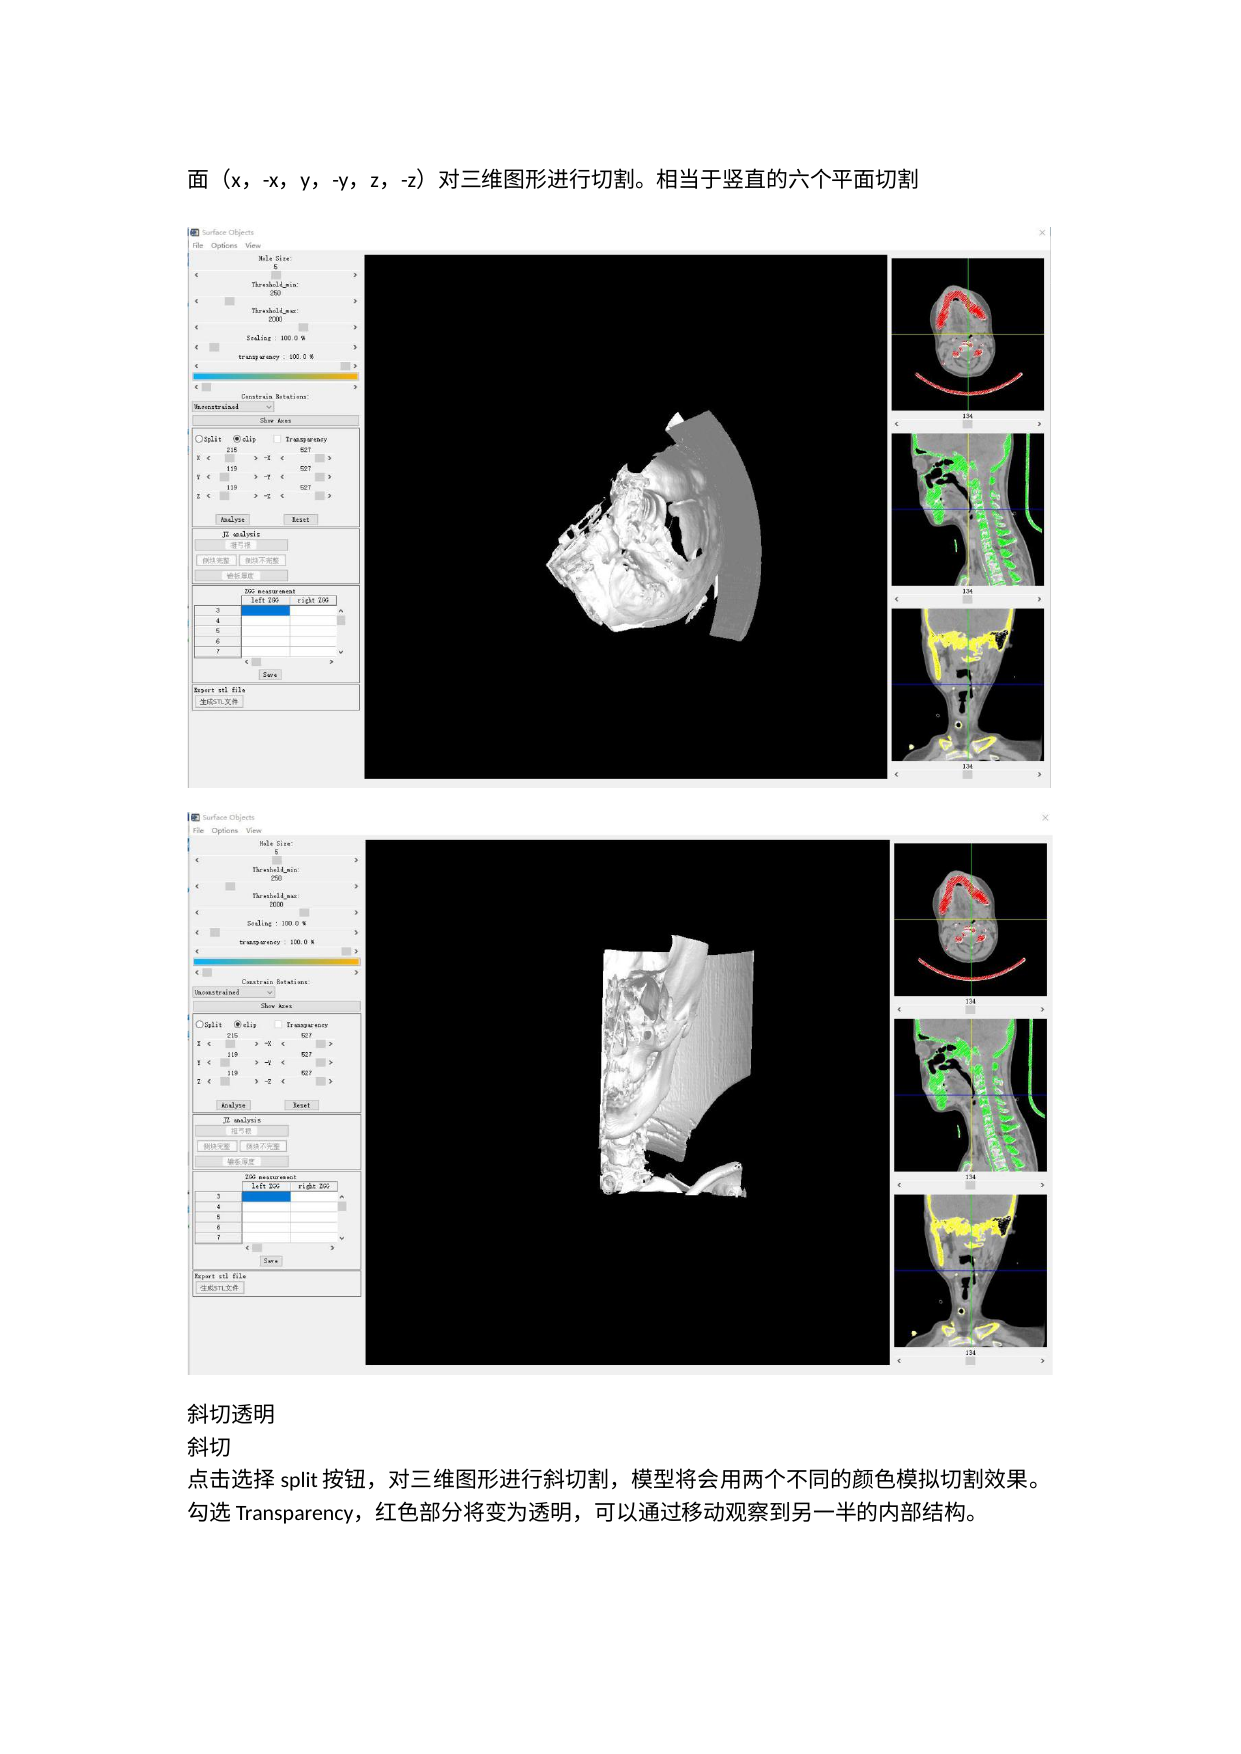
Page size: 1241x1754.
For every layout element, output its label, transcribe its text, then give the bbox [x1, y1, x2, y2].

text 斜切 [187, 1429, 1053, 1462]
text 斜切透明 [187, 1397, 1053, 1429]
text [187, 162, 1053, 194]
picture [187, 227, 1051, 788]
text 点击选择split按钮，对三维图形进行斜切割，模型将会用两个不同的颜色模拟切割效果。勾选Transparency，红色部分将变为透明，可以通过移动观察到另一半的内部结构。 [187, 1462, 1053, 1527]
picture [187, 812, 1053, 1375]
